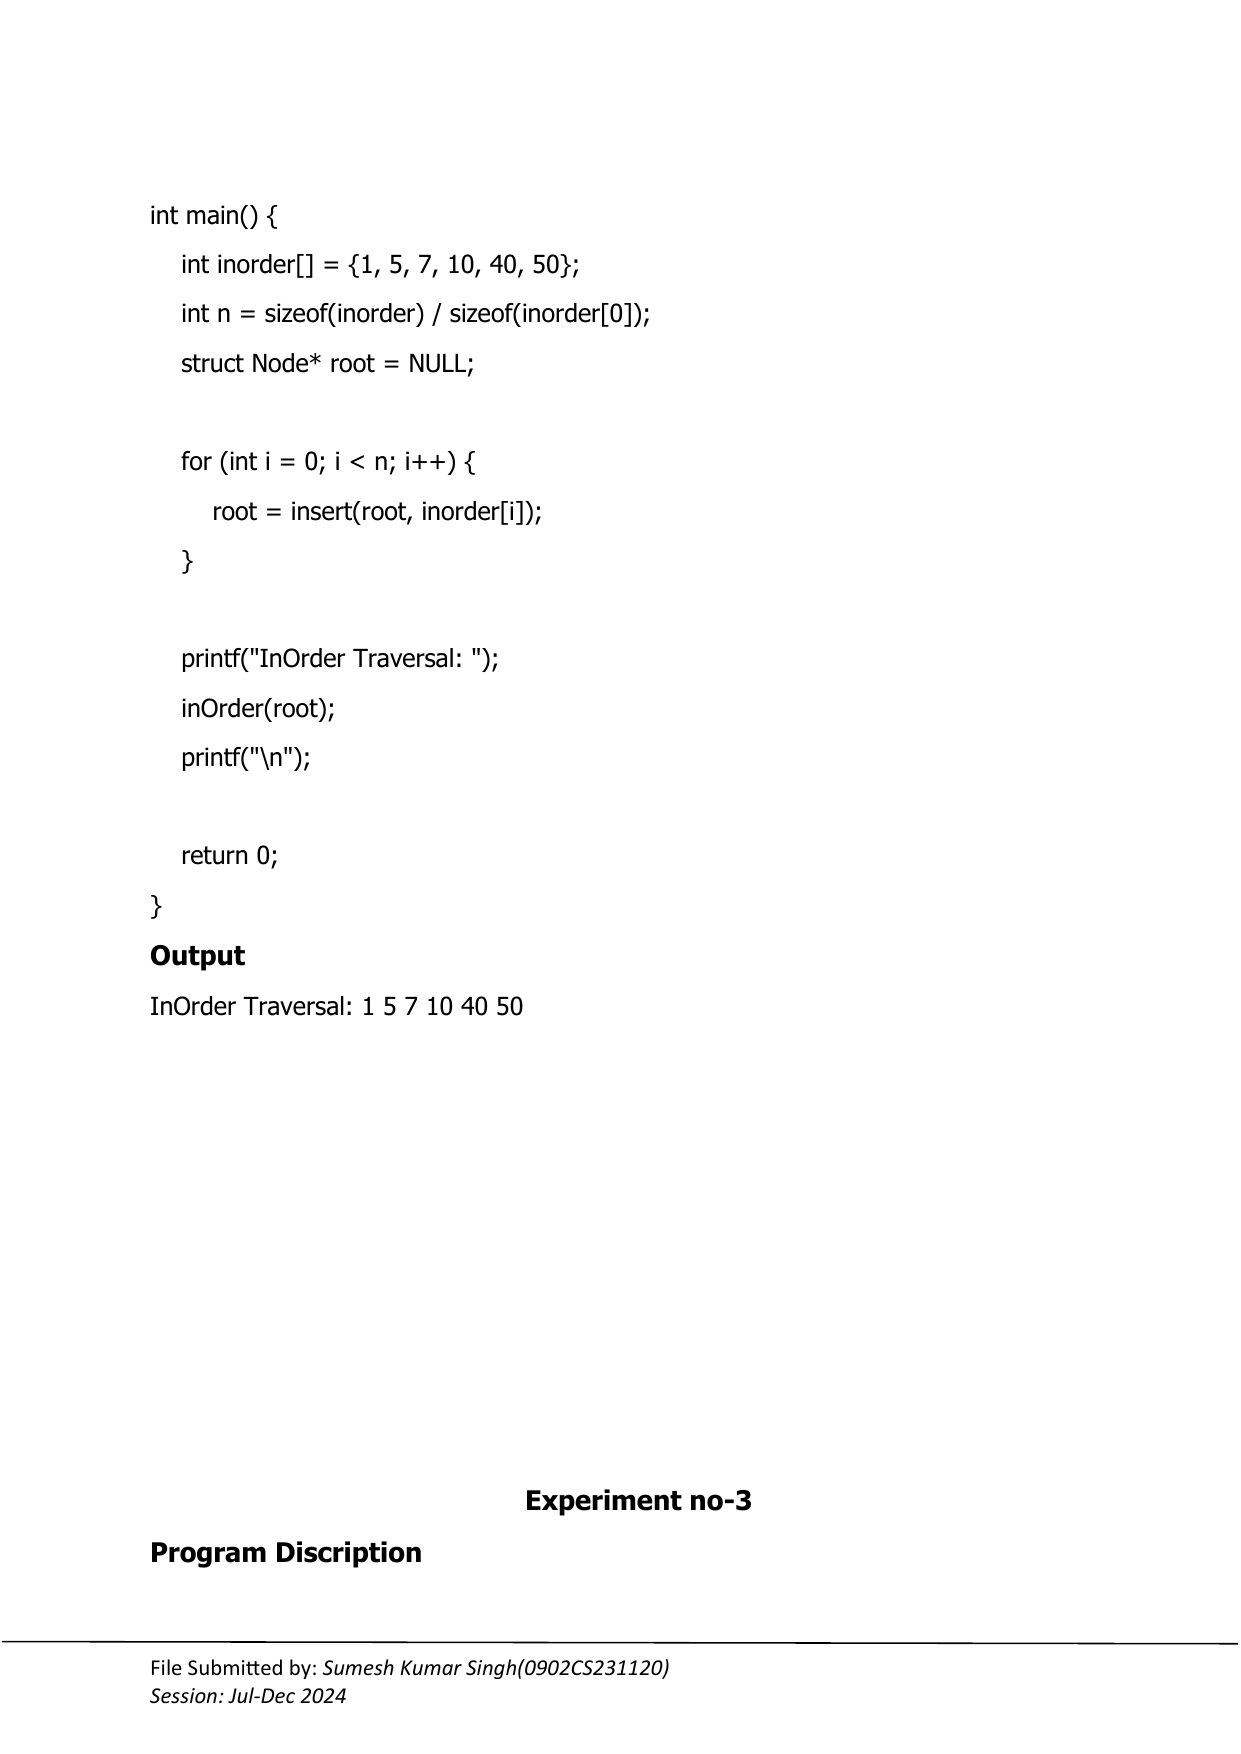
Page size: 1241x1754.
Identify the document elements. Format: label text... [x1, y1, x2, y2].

text int main() { [150, 199, 1090, 229]
text Program Discription [150, 1535, 1090, 1568]
text return 0; [150, 840, 1090, 870]
text } [150, 889, 1090, 919]
text printf("\n"); [150, 741, 1090, 771]
text int n = sizeof(inorder) / sizeof(inorder[0]); [150, 298, 1090, 328]
text inOrder(root); [150, 692, 1090, 722]
text root = insert(root, inorder[i]); [150, 495, 1090, 525]
text InOrder Traversal: 1 5 7 10 40 50 [150, 990, 1090, 1021]
text Experiment no-3 [150, 1483, 1090, 1516]
text struct Node* root = NULL; [150, 347, 1090, 377]
text int inorder[] = {1, 5, 7, 10, 40, 50}; [150, 248, 1090, 279]
text for (int i = 0; i < n; i++) { [150, 446, 1090, 476]
text Output [150, 938, 1090, 971]
text printf("InOrder Traversal: "); [150, 643, 1090, 673]
text } [150, 544, 1090, 574]
